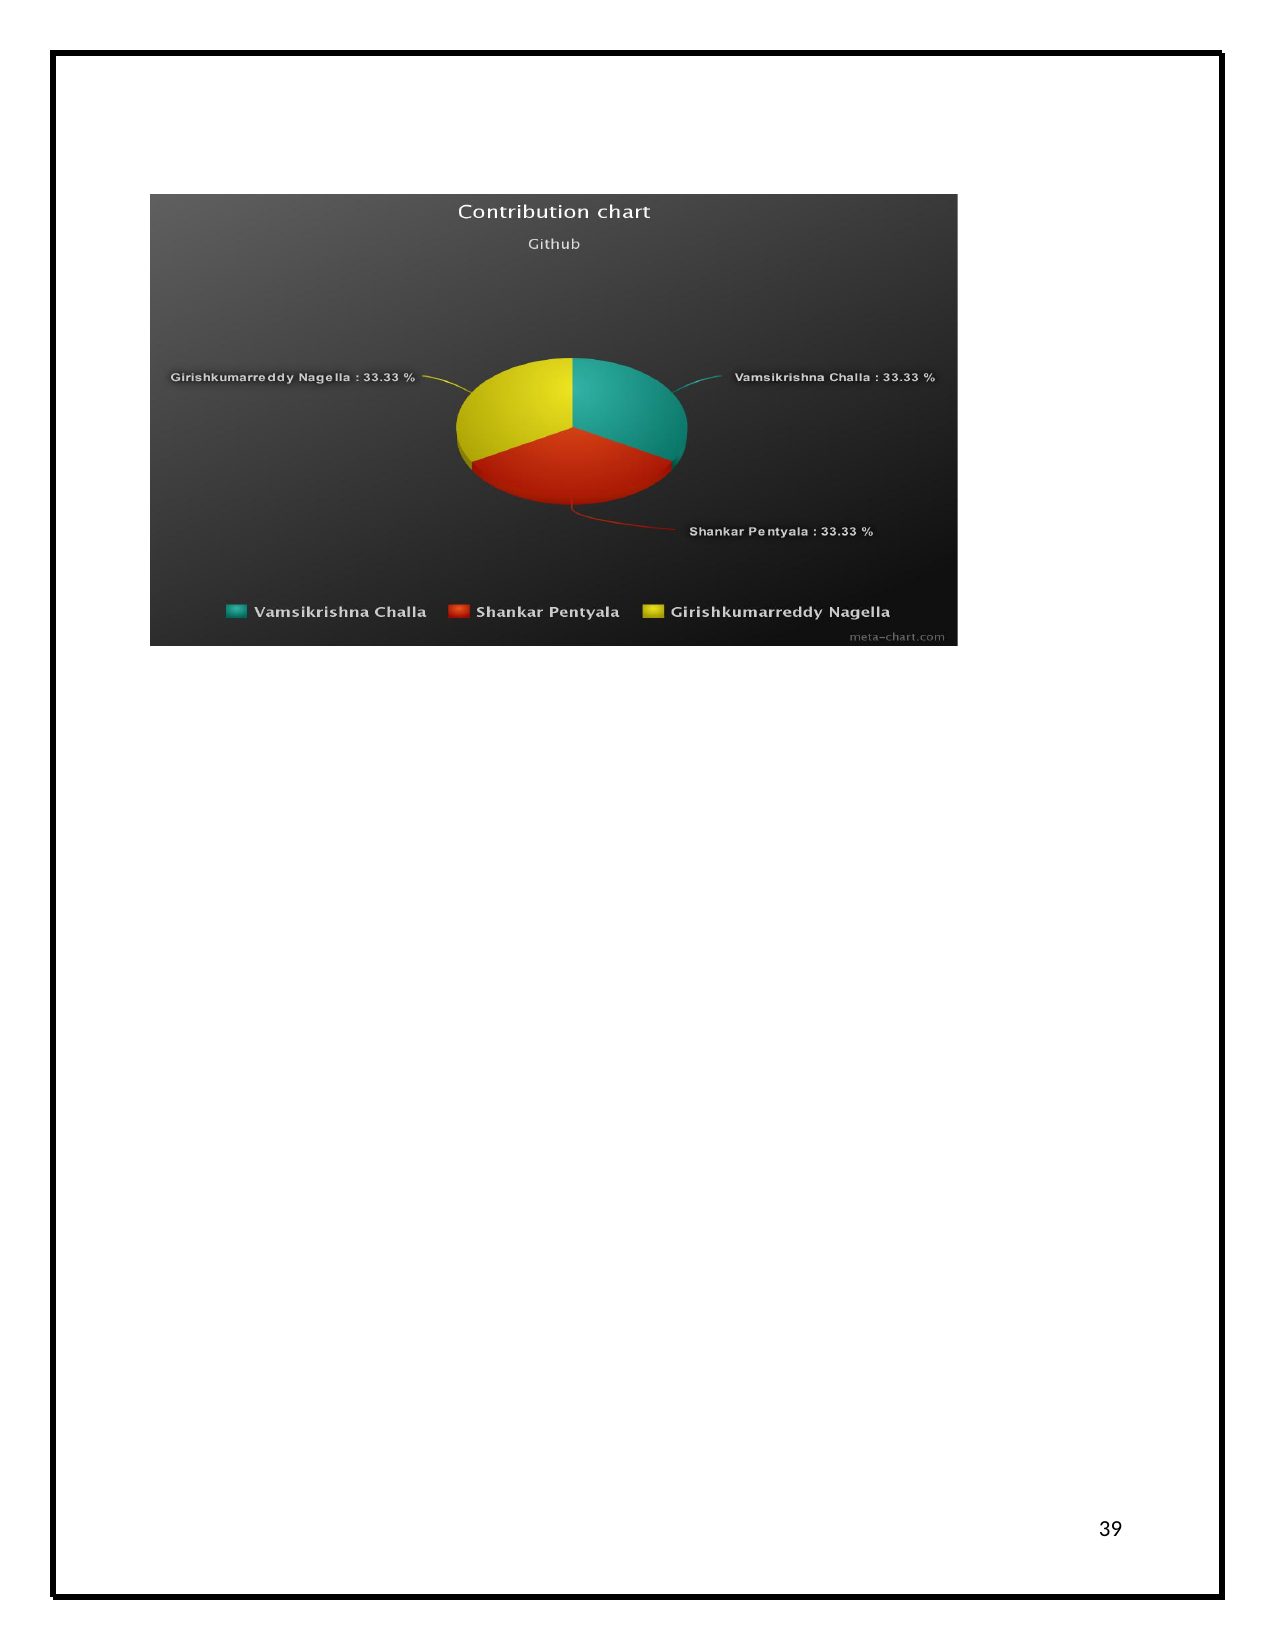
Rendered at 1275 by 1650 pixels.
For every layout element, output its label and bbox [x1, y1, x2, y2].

picture [150, 194, 958, 646]
